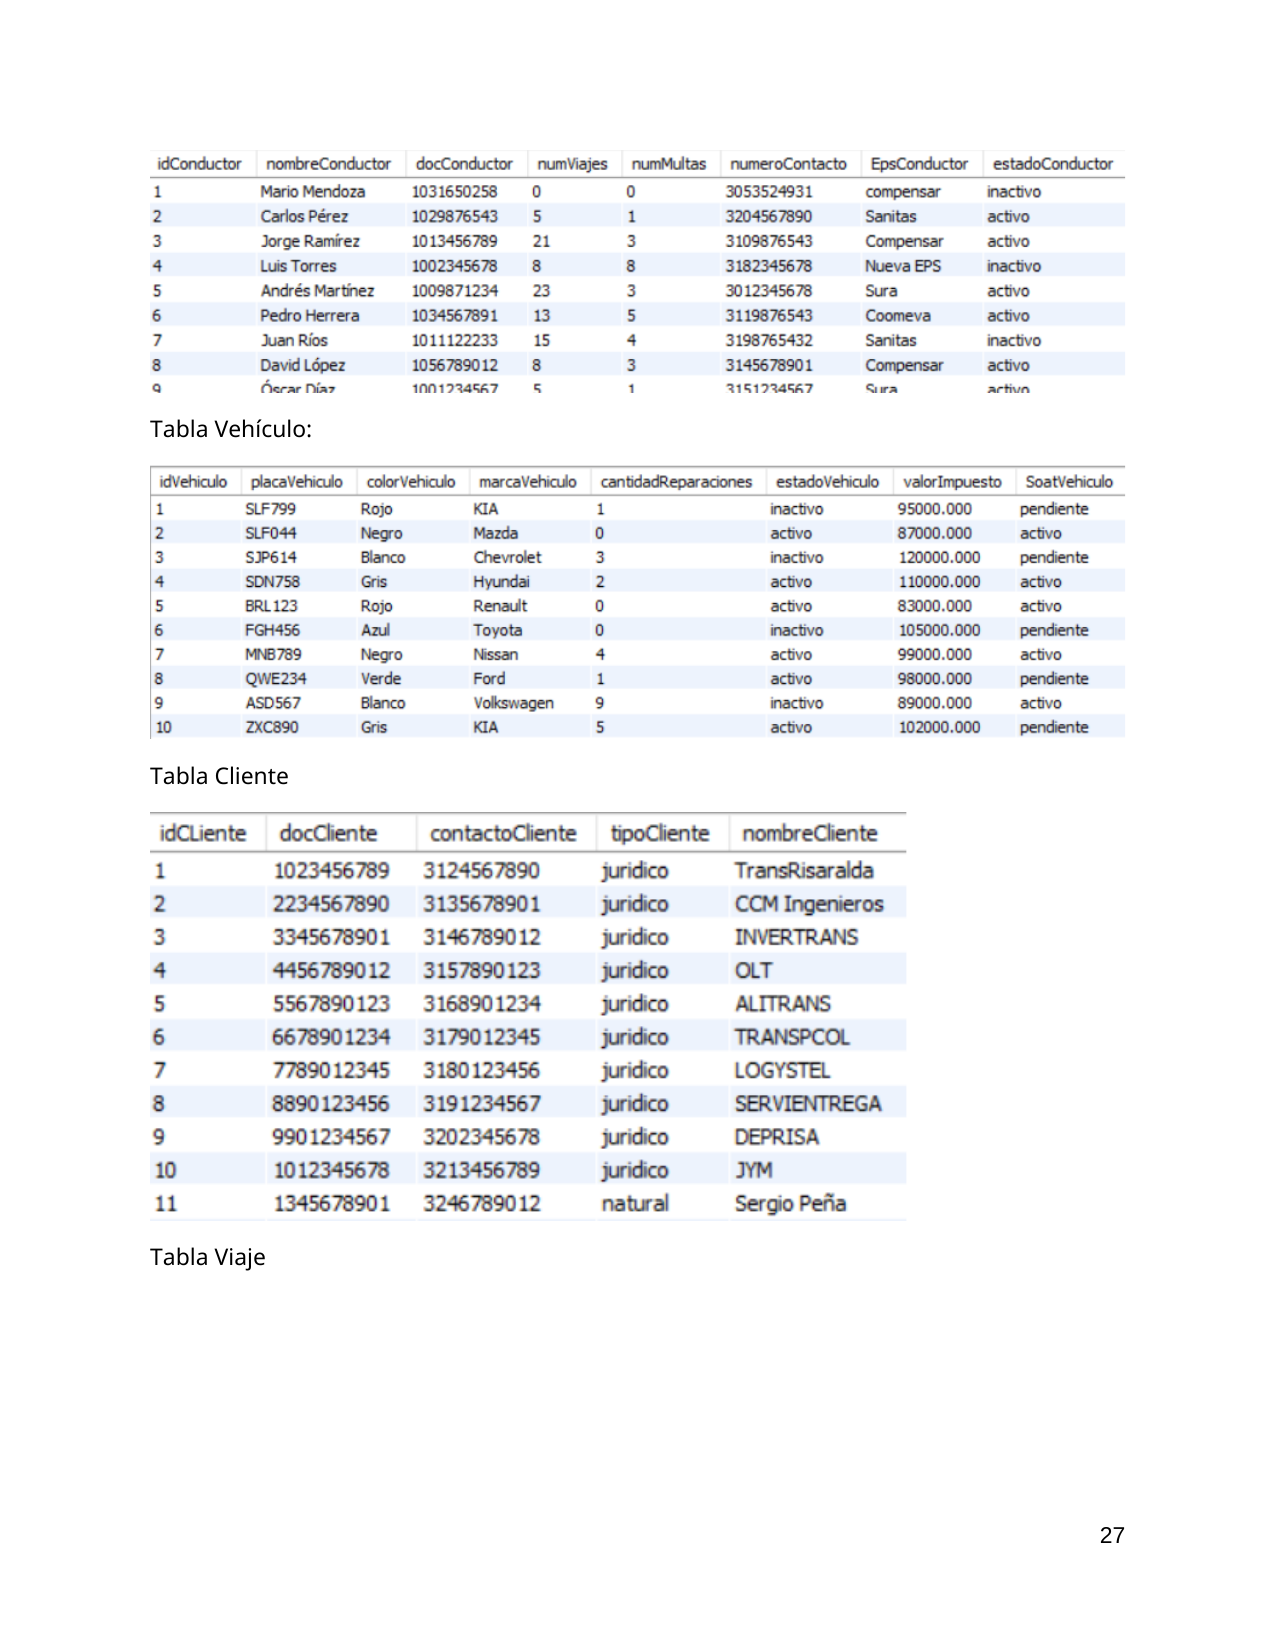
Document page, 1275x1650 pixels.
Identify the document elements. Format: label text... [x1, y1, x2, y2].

text Tabla Cliente [150, 759, 1125, 791]
text Tabla Viaje [150, 1241, 1125, 1272]
picture [150, 465, 1125, 739]
text Tabla Vehículo: [150, 413, 1125, 444]
picture [150, 150, 1125, 393]
picture [150, 812, 907, 1221]
